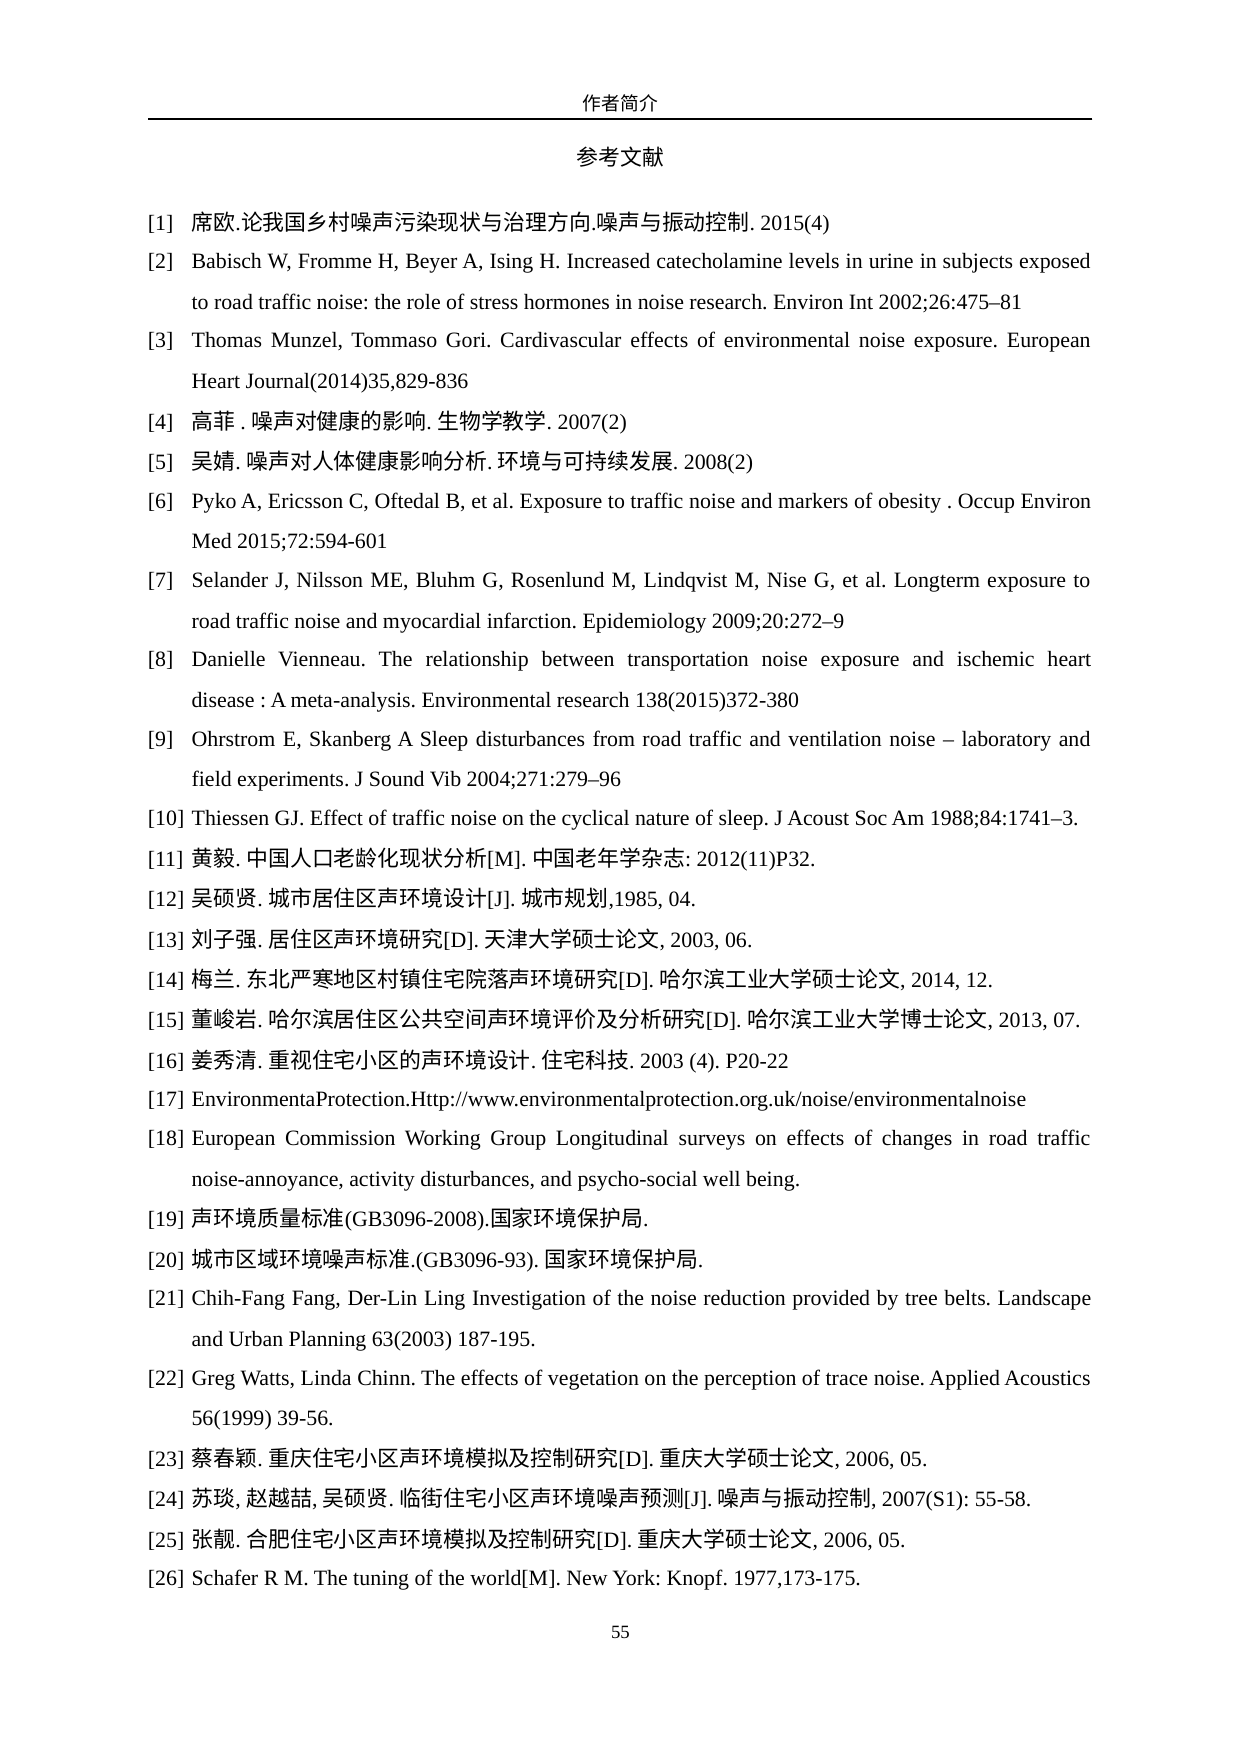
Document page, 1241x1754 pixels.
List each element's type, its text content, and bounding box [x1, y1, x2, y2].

list 董峻岩. 哈尔滨居住区公共空间声环境评价及分析研究[D]. 哈尔滨工业大学博士论文, 2013, 07. [148, 1002, 1092, 1034]
list Ohrstrom E, Skanberg A Sleep disturbances from road traffic and ventilation noise – laboratory and field experiments. J Sound Vib 2004;271:279–96 [148, 722, 1092, 795]
list Chih-Fang Fang, Der-Lin Ling Investigation of the noise reduction provided by tree belts. Landscape and Urban Planning 63(2003) 187-195. [148, 1282, 1092, 1355]
list Thiessen GJ. Effect of traffic noise on the cyclical nature of sleep. J Acoust Soc Am 1988;84:1741–3. [148, 802, 1092, 834]
list 梅兰. 东北严寒地区村镇住宅院落声环境研究[D]. 哈尔滨工业大学硕士论文, 2014, 12. [148, 962, 1092, 994]
list Babisch W, Fromme H, Beyer A, Ising H. Increased catecholamine levels in urine in subjects exposed to road traffic noise: the role of stress hormones in noise research. Environ Int 2002;26:475–81 [148, 244, 1092, 318]
list Greg Watts, Linda Chinn. The effects of vegetation on the perception of trace noise. Applied Acoustics 56(1999) 39-56. [148, 1361, 1092, 1434]
list 高菲 . 噪声对健康的影响. 生物学教学. 2007(2) [148, 403, 1092, 436]
list 黄毅. 中国人口老龄化现状分析[M]. 中国老年学杂志: 2012(11)P32. [148, 840, 1092, 873]
list 刘子强. 居住区声环境研究[D]. 天津大学硕士论文, 2003, 06. [148, 921, 1092, 954]
list 城市区域环境噪声标准.(GB3096-93). 国家环境保护局. [148, 1241, 1092, 1274]
list 姜秀清. 重视住宅小区的声环境设计. 住宅科技. 2003 (4). P20-22 [148, 1042, 1092, 1075]
list European Commission Working Group Longitudinal surveys on effects of changes in road traffic noise-annoyance, activity disturbances, and psycho-social well being. [148, 1122, 1092, 1195]
list 吴婧. 噪声对人体健康影响分析. 环境与可持续发展. 2008(2) [148, 444, 1092, 476]
text 参考文献 [148, 139, 1092, 172]
list 声环境质量标准(GB3096-2008).国家环境保护局. [148, 1201, 1092, 1233]
list Danielle Vienneau. The relationship between transportation noise exposure and ischemic heart disease : A meta-analysis. Environmental research 138(2015)372-380 [148, 643, 1092, 716]
list 张靓. 合肥住宅小区声环境模拟及控制研究[D]. 重庆大学硕士论文, 2006, 05. [148, 1521, 1092, 1554]
list 席欧.论我国乡村噪声污染现状与治理方向.噪声与振动控制. 2015(4) [148, 204, 1092, 237]
list 苏琰, 赵越喆, 吴硕贤. 临街住宅小区声环境噪声预测[J]. 噪声与振动控制, 2007(S1): 55-58. [148, 1481, 1092, 1513]
list Pyko A, Ericsson C, Oftedal B, et al. Exposure to traffic noise and markers of obesity . Occup Environ Med 2015;72:594-601 [148, 484, 1092, 557]
list EnvironmentaProtection.Http://www.environmentalprotection.org.uk/noise/environmentalnoise [148, 1083, 1092, 1115]
list Selander J, Nilsson ME, Bluhm G, Rosenlund M, Lindqvist M, Nise G, et al. Longterm exposure to road traffic noise and myocardial infarction. Epidemiology 2009;20:272–9 [148, 563, 1092, 637]
list 吴硕贤. 城市居住区声环境设计[J]. 城市规划,1985, 04. [148, 881, 1092, 913]
list Thomas Munzel, Tommaso Gori. Cardivascular effects of environmental noise exposure. European Heart Journal(2014)35,829-836 [148, 324, 1092, 397]
list 蔡春颖. 重庆住宅小区声环境模拟及控制研究[D]. 重庆大学硕士论文, 2006, 05. [148, 1441, 1092, 1473]
list Schafer R M. The tuning of the world[M]. New York: Knopf. 1977,173-175. [148, 1562, 1092, 1594]
